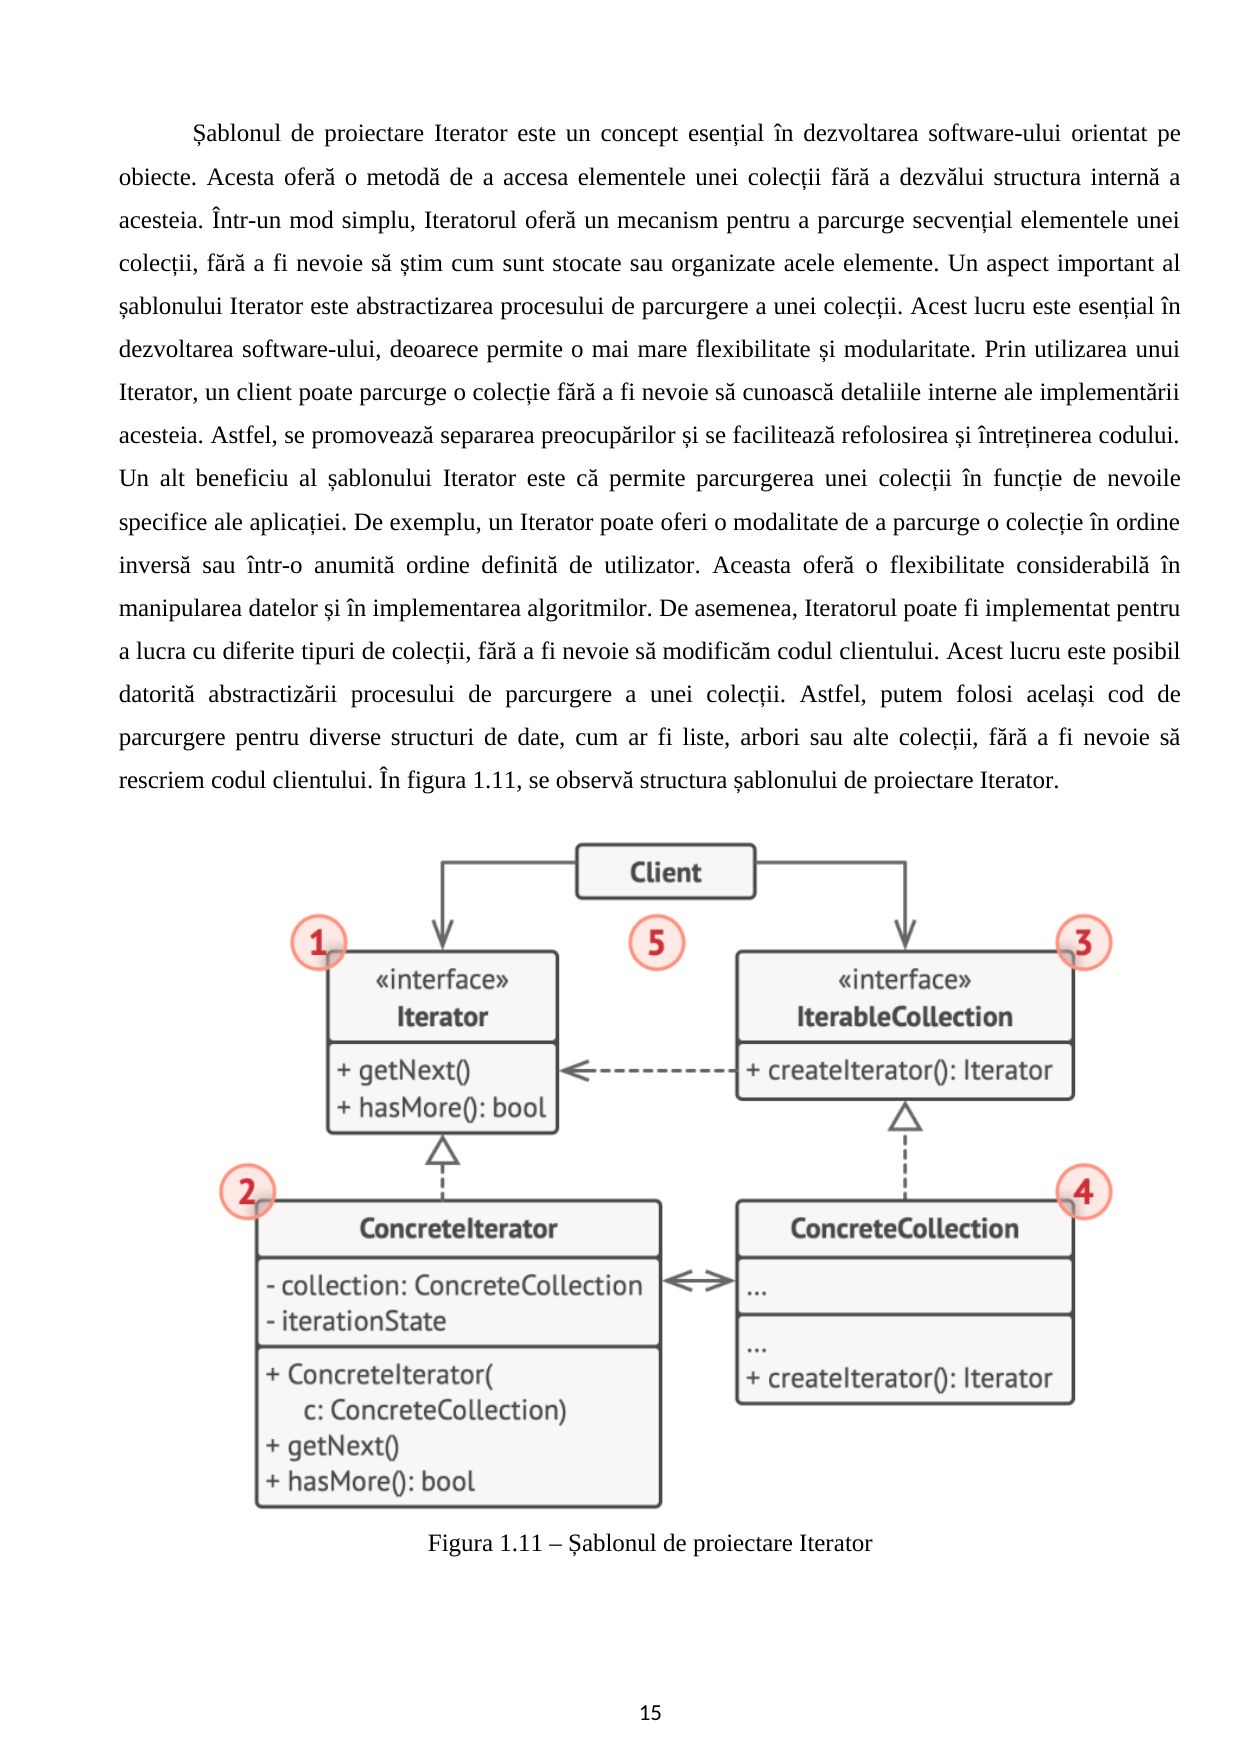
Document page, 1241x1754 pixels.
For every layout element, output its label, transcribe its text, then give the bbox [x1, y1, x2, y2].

text Figura 1.11 – Șablonul de proiectare Iterator [118, 1528, 1182, 1557]
text Șablonul de proiectare Iterator este un concept esențial în dezvoltarea software-ului orientat pe obiecte. Acesta oferă o metodă de a accesa elementele unei colecții fără a dezvălui structura internă a acesteia. Într-un mod simplu, Iteratorul oferă un mecanism pentru a parcurge secvențial elementele unei colecții, fără a fi nevoie să știm cum sunt stocate sau organizate acele elemente. Un aspect important al șablonului Iterator este abstractizarea procesului de parcurgere a unei colecții. Acest lucru este esențial în dezvoltarea software-ului, deoarece permite o mai mare flexibilitate și modularitate. Prin utilizarea unui Iterator, un client poate parcurge o colecție fără a fi nevoie să cunoască detaliile interne ale implementării acesteia. Astfel, se promovează separarea preocupărilor și se facilitează refolosirea și întreținerea codului. Un alt beneficiu al șablonului Iterator este că permite parcurgerea unei colecții în funcție de nevoile specifice ale aplicației. De exemplu, un Iterator poate oferi o modalitate de a parcurge o colecție în ordine inversă sau într-o anumită ordine definită de utilizator. Aceasta oferă o flexibilitate considerabilă în manipularea datelor și în implementarea algoritmilor. De asemenea, Iteratorul poate fi implementat pentru a lucra cu diferite tipuri de colecții, fără a fi nevoie să modificăm codul clientului. Acest lucru este posibil datorită abstractizării procesului de parcurgere a unei colecții. Astfel, putem folosi același cod de parcurgere pentru diverse structuri de date, cum ar fi liste, arbori sau alte colecții, fără a fi nevoie să rescriem codul clientului. În figura 1.11, se observă structura șablonului de proiectare Iterator. [118, 118, 1182, 794]
picture [118, 808, 1182, 1514]
